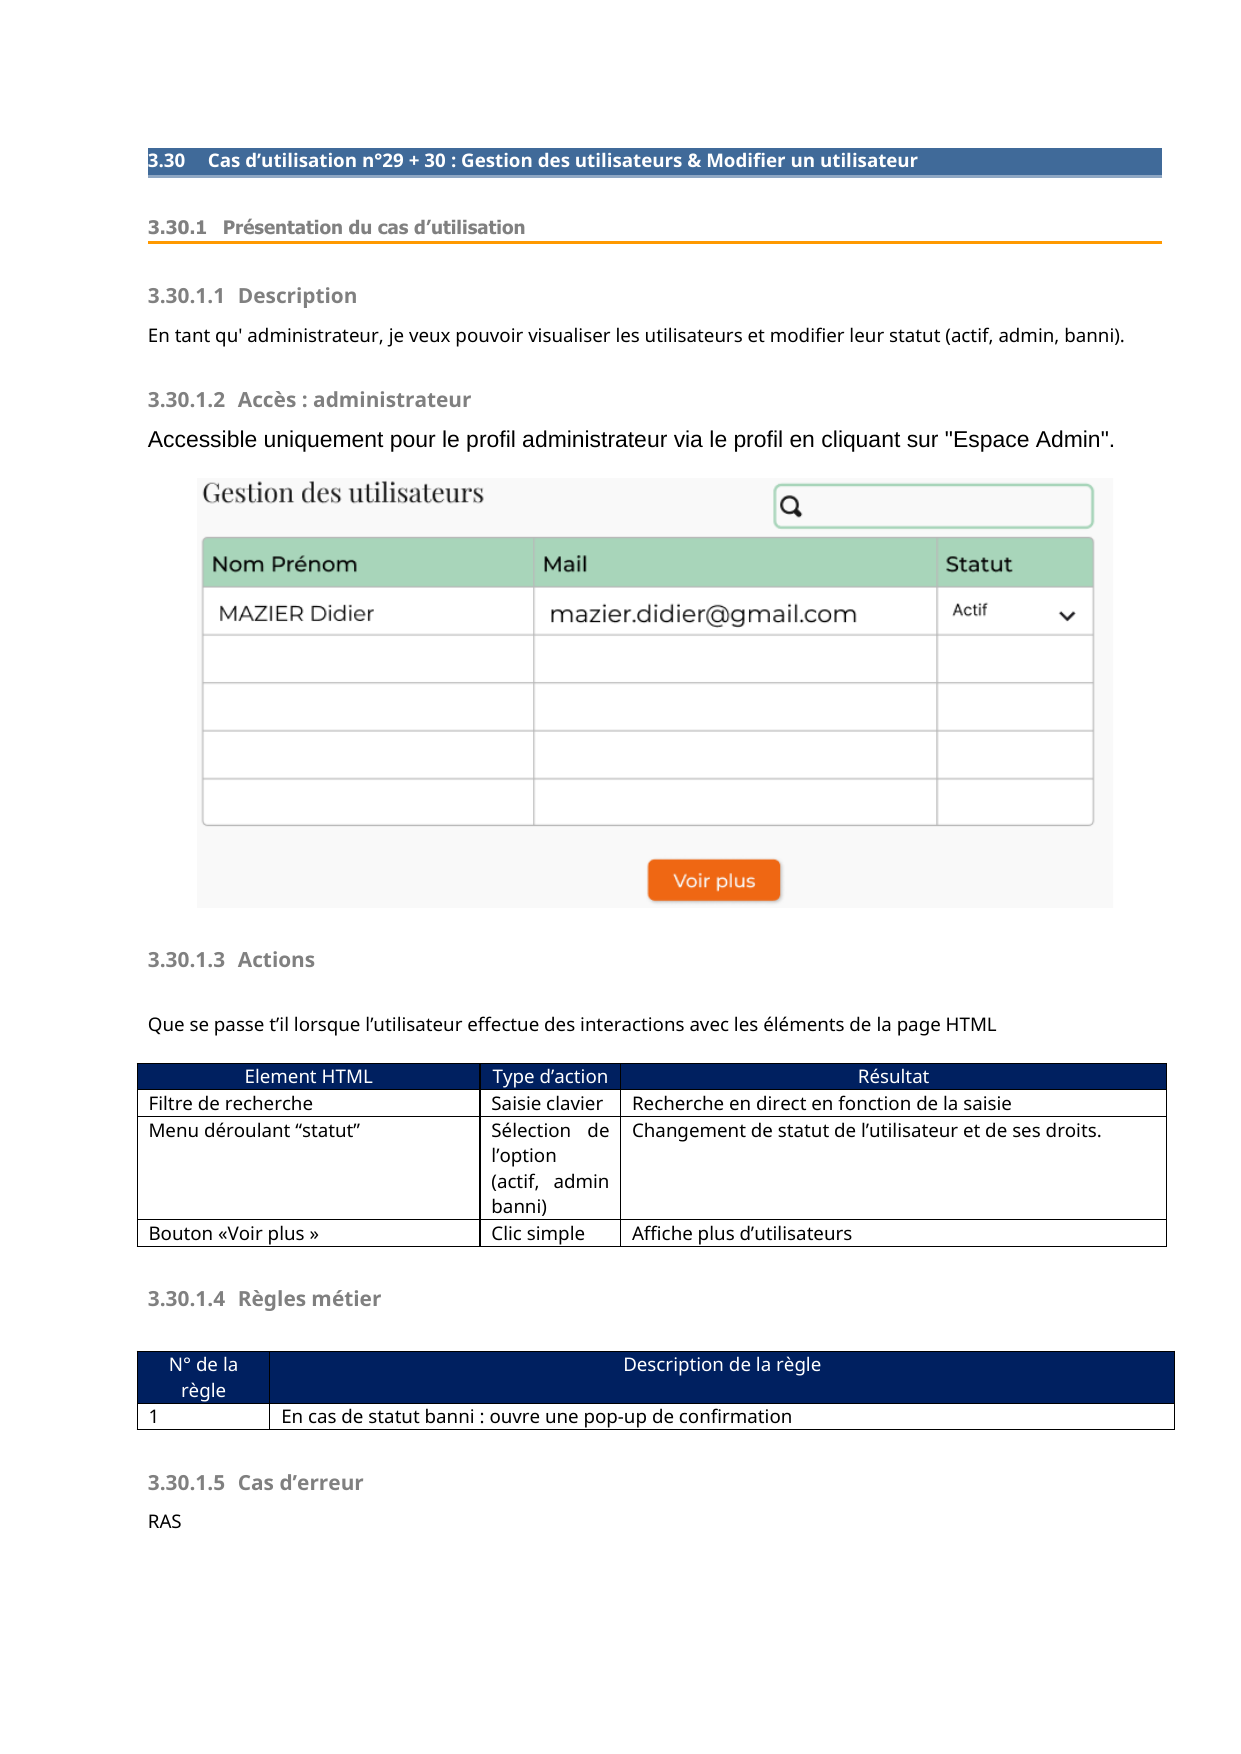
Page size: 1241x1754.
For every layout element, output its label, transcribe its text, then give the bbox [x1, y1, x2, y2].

table_cell Menu déroulant “statut” [138, 1117, 479, 1219]
text RAS [148, 1509, 1162, 1534]
table_cell Affiche plus d’utilisateurs [621, 1220, 1166, 1246]
table_cell 1 [138, 1404, 269, 1429]
text Que se passe t’il lorsque l’utilisateur effectue des interactions avec les éléments de la page HTML [148, 1012, 1162, 1037]
table_cell Sélection de l’option (actif, admin banni) [481, 1117, 620, 1219]
subtitle Accès : administrateur [148, 385, 1162, 414]
text Accessible uniquement pour le profil administrateur via le profil en cliquant sur "Espace Admin". [148, 426, 1162, 452]
table_cell Bouton «Voir plus » [138, 1220, 479, 1246]
subtitle Actions [148, 945, 1162, 974]
table_header Description de la règle [270, 1352, 1174, 1403]
table_cell Recherche en direct en fonction de la saisie [621, 1090, 1166, 1116]
table_header Résultat [621, 1064, 1166, 1089]
table_cell Saisie clavier [481, 1090, 620, 1116]
subtitle Description [148, 281, 1162, 310]
table_cell En cas de statut banni : ouvre une pop-up de confirmation [270, 1404, 1174, 1429]
text En tant qu' administrateur, je veux pouvoir visualiser les utilisateurs et modifier leur statut (actif, admin, banni). [148, 322, 1162, 348]
subtitle Cas d’erreur [148, 1468, 1162, 1496]
table_header N° de la règle [138, 1352, 269, 1403]
subtitle Règles métier [148, 1284, 1162, 1313]
subtitle Présentation du cas d’utilisation [148, 216, 1162, 241]
table_header Element HTML [138, 1064, 479, 1089]
table_cell Clic simple [481, 1220, 620, 1246]
table_cell Changement de statut de l’utilisateur et de ses droits. [621, 1117, 1166, 1219]
picture [197, 478, 1114, 908]
table_header Type d’action [481, 1064, 620, 1089]
table_cell Filtre de recherche [138, 1090, 479, 1116]
subtitle Cas d’utilisation n°29 + 30 : Gestion des utilisateurs & Modifier un utilisateur [148, 148, 1162, 175]
